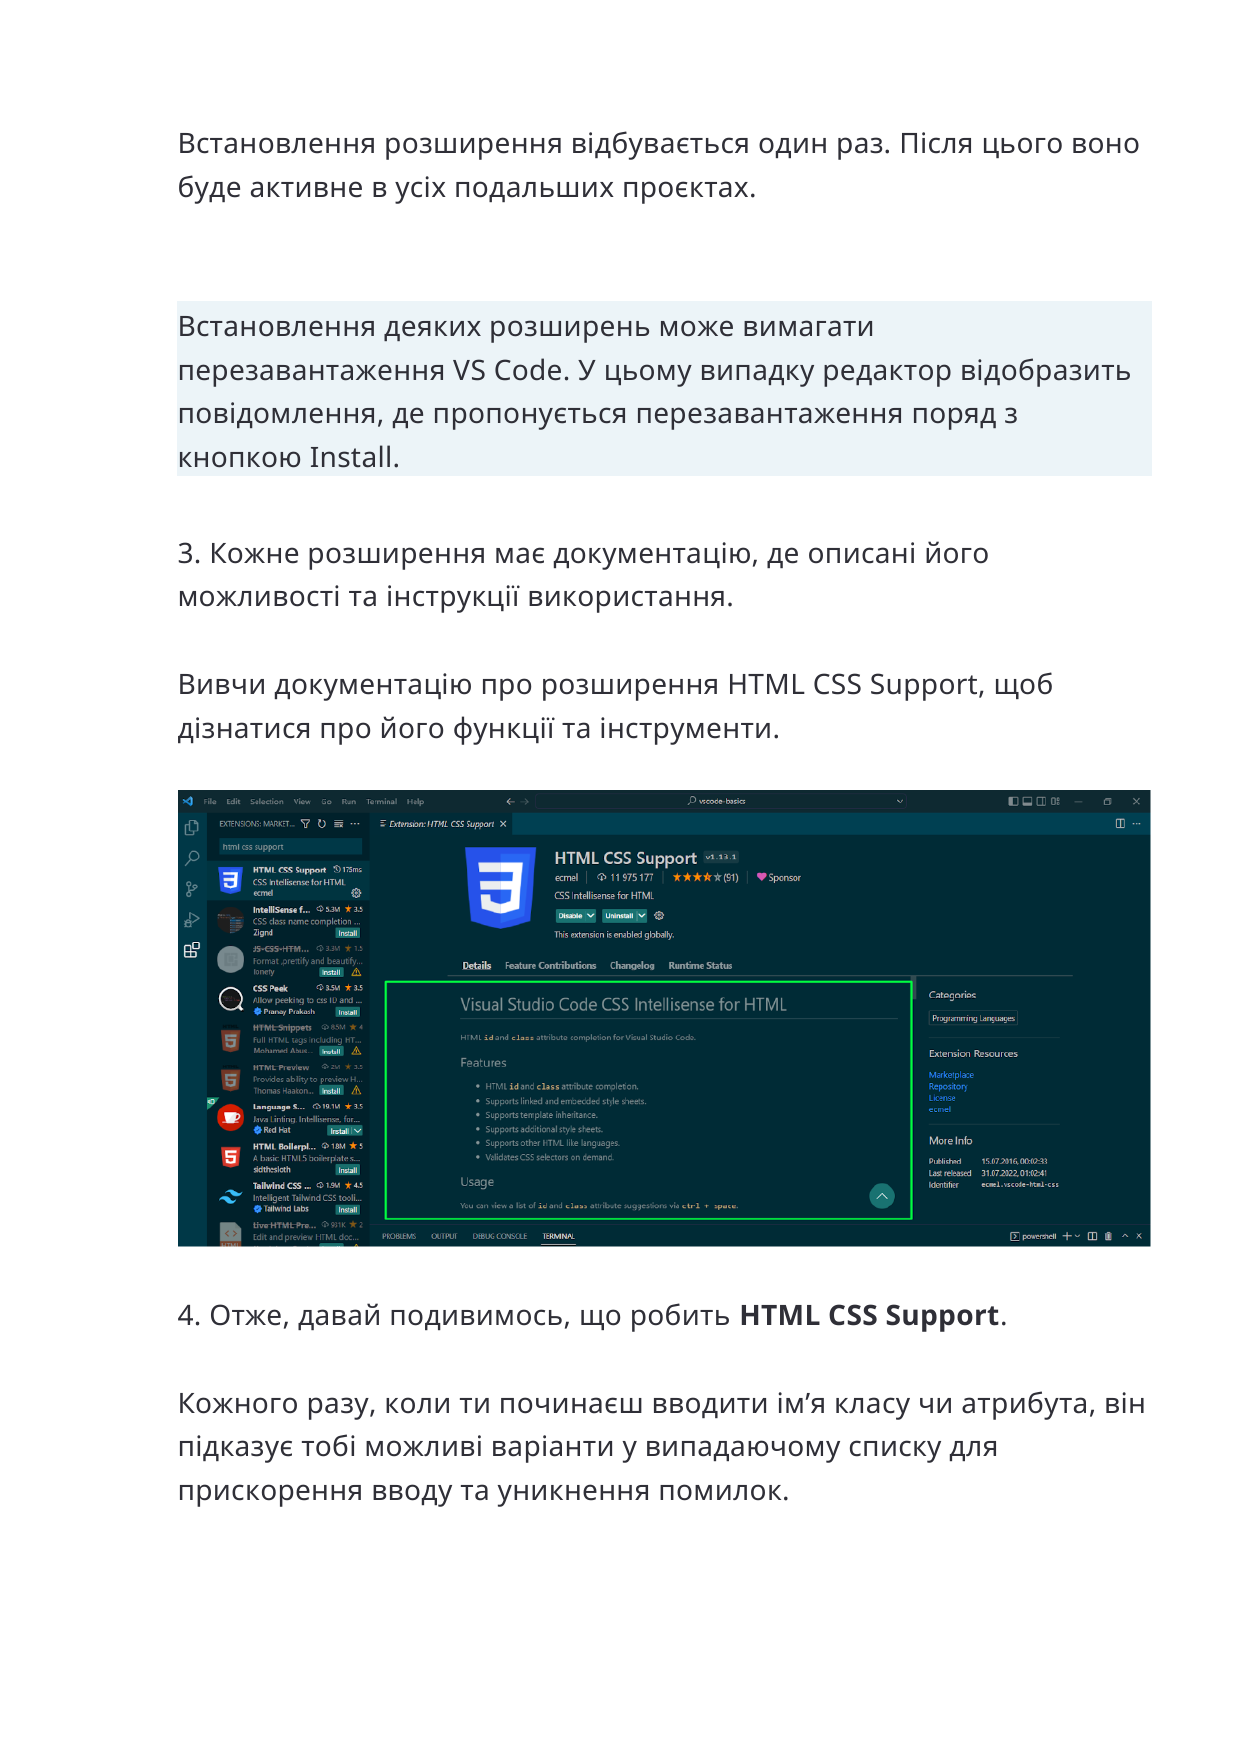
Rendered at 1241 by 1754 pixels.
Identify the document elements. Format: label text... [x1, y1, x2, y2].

text 3. Кожне розширення має документацію, де описані його можливості та інструкції використання. [177, 527, 1152, 615]
picture [348, 868, 361, 872]
text Встановлення розширення відбувається один раз. Після цього воно буде активне в усіх подальших проєктах. [177, 118, 1152, 206]
picture [618, 892, 627, 899]
picture [556, 852, 561, 864]
picture [571, 932, 604, 937]
picture [281, 867, 292, 872]
picture [724, 874, 738, 881]
picture [965, 1016, 977, 1025]
text 4. Отже, давай подивимось, що робить HTML CSS Support. [177, 1290, 1152, 1334]
picture [991, 1017, 1014, 1025]
picture [352, 888, 361, 898]
picture [974, 1050, 990, 1057]
picture [1004, 1159, 1017, 1164]
picture [929, 1137, 952, 1144]
picture [296, 867, 325, 874]
picture [929, 1072, 973, 1079]
picture [280, 879, 308, 885]
picture [463, 961, 491, 969]
picture [1020, 1171, 1046, 1176]
picture [592, 852, 598, 864]
picture [678, 854, 696, 864]
picture [185, 920, 192, 927]
picture [466, 847, 537, 929]
picture [944, 1172, 962, 1176]
picture [929, 1083, 964, 1090]
picture [707, 962, 731, 969]
picture [642, 856, 653, 864]
picture [1088, 1232, 1096, 1240]
picture [468, 823, 493, 827]
picture [956, 1137, 971, 1144]
picture [185, 822, 190, 834]
picture [384, 976, 916, 1220]
picture [435, 821, 446, 827]
picture [1035, 1182, 1044, 1187]
picture [394, 1234, 410, 1239]
picture [604, 852, 622, 864]
picture [184, 945, 198, 957]
picture [585, 852, 589, 864]
picture [208, 902, 369, 1247]
picture [660, 932, 671, 939]
picture [960, 994, 974, 998]
text Встановлення деяких розширень може вимагати перезавантаження VS Code. У цьому випадку редактор відобразить повідомлення, де пропонується перезавантаження поряд з кнопкою Install. [177, 301, 1152, 476]
picture [568, 852, 585, 864]
picture [770, 876, 780, 882]
picture [783, 876, 800, 881]
picture [628, 874, 636, 881]
picture [510, 963, 535, 968]
picture [556, 910, 595, 922]
picture [637, 852, 644, 858]
picture [655, 911, 663, 920]
picture [603, 910, 647, 922]
picture [950, 1182, 958, 1187]
picture [758, 873, 766, 880]
text Вивчи документацію про розширення HTML CSS Support, щоб дізнатися про його функції та інструменти. [177, 659, 1152, 746]
text Кожного разу, коли ти починаєш вводити ім’я класу чи атрибута, він підказує тобі можливі варіанти у випадаючому списку для прискорення вводу та уникнення помилок. [177, 1377, 1152, 1509]
picture [938, 1107, 950, 1112]
picture [656, 856, 677, 868]
picture [1005, 1182, 1032, 1187]
picture [949, 994, 956, 1001]
picture [704, 851, 738, 863]
picture [929, 1183, 947, 1188]
picture [676, 963, 703, 969]
picture [631, 892, 651, 898]
picture [545, 1234, 574, 1239]
picture [572, 892, 614, 899]
picture [390, 821, 424, 827]
picture [556, 892, 564, 899]
picture [1000, 1171, 1018, 1176]
picture [446, 1234, 456, 1239]
picture [996, 1052, 1005, 1057]
picture [929, 1159, 958, 1163]
picture [613, 962, 645, 970]
picture [178, 790, 1151, 860]
picture [544, 962, 596, 969]
picture [646, 964, 654, 970]
picture [982, 1183, 995, 1187]
picture [934, 1015, 962, 1025]
picture [929, 1095, 953, 1101]
picture [1020, 1159, 1046, 1164]
picture [623, 932, 642, 937]
picture [564, 874, 577, 881]
picture [1105, 1232, 1111, 1240]
picture [929, 1050, 956, 1057]
picture [645, 932, 659, 940]
picture [615, 859, 631, 864]
picture [1008, 1052, 1017, 1057]
picture [218, 868, 243, 894]
picture [505, 1234, 516, 1239]
picture [1023, 1234, 1056, 1240]
